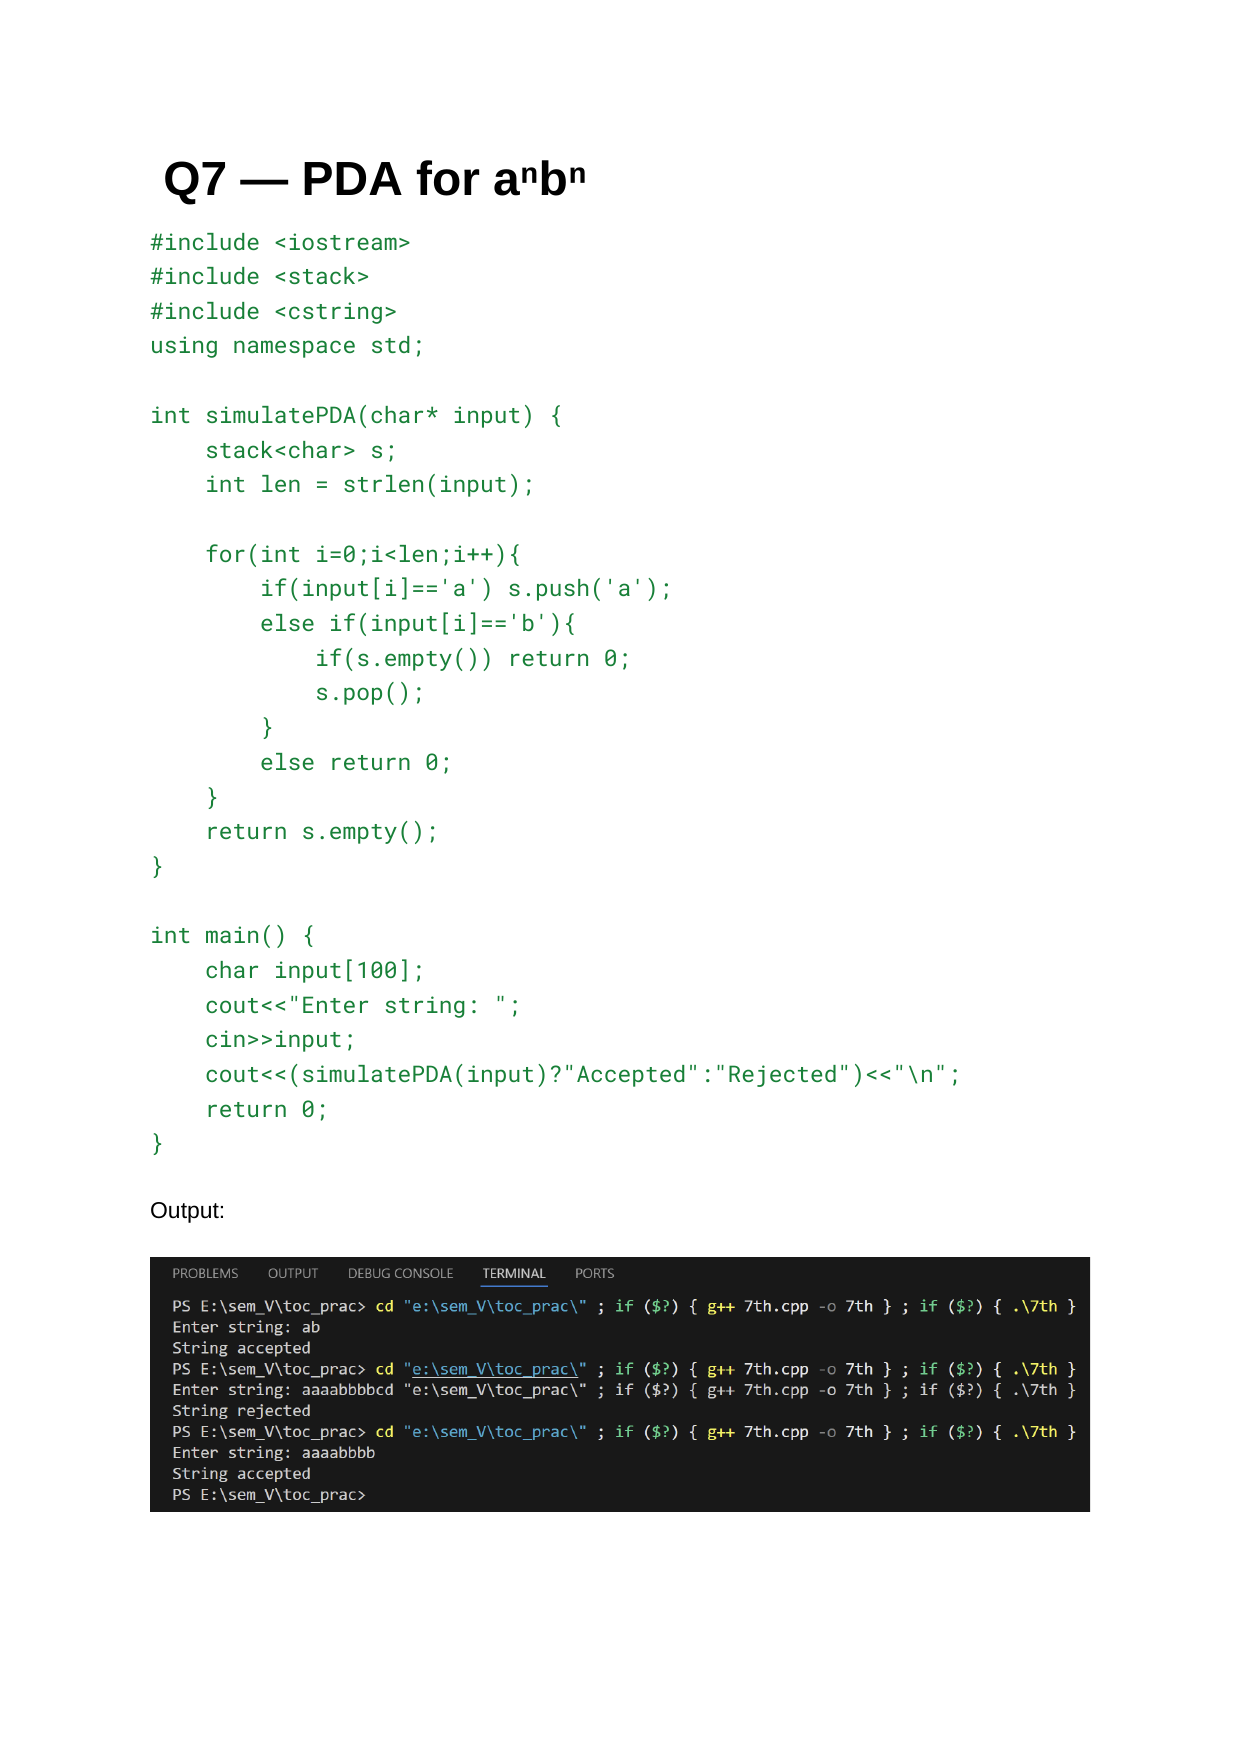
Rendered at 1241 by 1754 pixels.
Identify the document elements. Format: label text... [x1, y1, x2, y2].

text } [150, 711, 1090, 742]
text else if(input[i]=='b'){ [150, 607, 1090, 638]
text int simulatePDA(char* input) { [150, 399, 1090, 429]
text else return 0; [150, 746, 1090, 776]
text } [150, 1128, 1090, 1158]
text for(int i=0;i<len;i++){ [150, 538, 1090, 568]
text return s.empty(); [150, 816, 1090, 846]
text #include <stack> [150, 261, 1090, 291]
text #include <cstring> [150, 295, 1090, 325]
text s.pop(); [150, 677, 1090, 707]
text } [150, 850, 1090, 880]
text return 0; [150, 1093, 1090, 1123]
text using namespace std; [150, 330, 1090, 360]
text int len = strlen(input); [150, 469, 1090, 499]
text Output: [150, 1197, 1090, 1223]
text cin>>input; [150, 1024, 1090, 1054]
text int main() { [150, 919, 1090, 950]
subtitle Q7 — PDA for aⁿbⁿ [150, 150, 1090, 205]
text cout<<(simulatePDA(input)?"Accepted":"Rejected")<<"\n"; [150, 1058, 1090, 1088]
text if(input[i]=='a') s.push('a'); [150, 573, 1090, 603]
text cout<<"Enter string: "; [150, 989, 1090, 1019]
text } [150, 781, 1090, 811]
text #include <iostream> [150, 226, 1090, 256]
text stack<char> s; [150, 434, 1090, 464]
text if(s.empty()) return 0; [150, 642, 1090, 672]
text char input[100]; [150, 954, 1090, 984]
picture [150, 1257, 1091, 1512]
